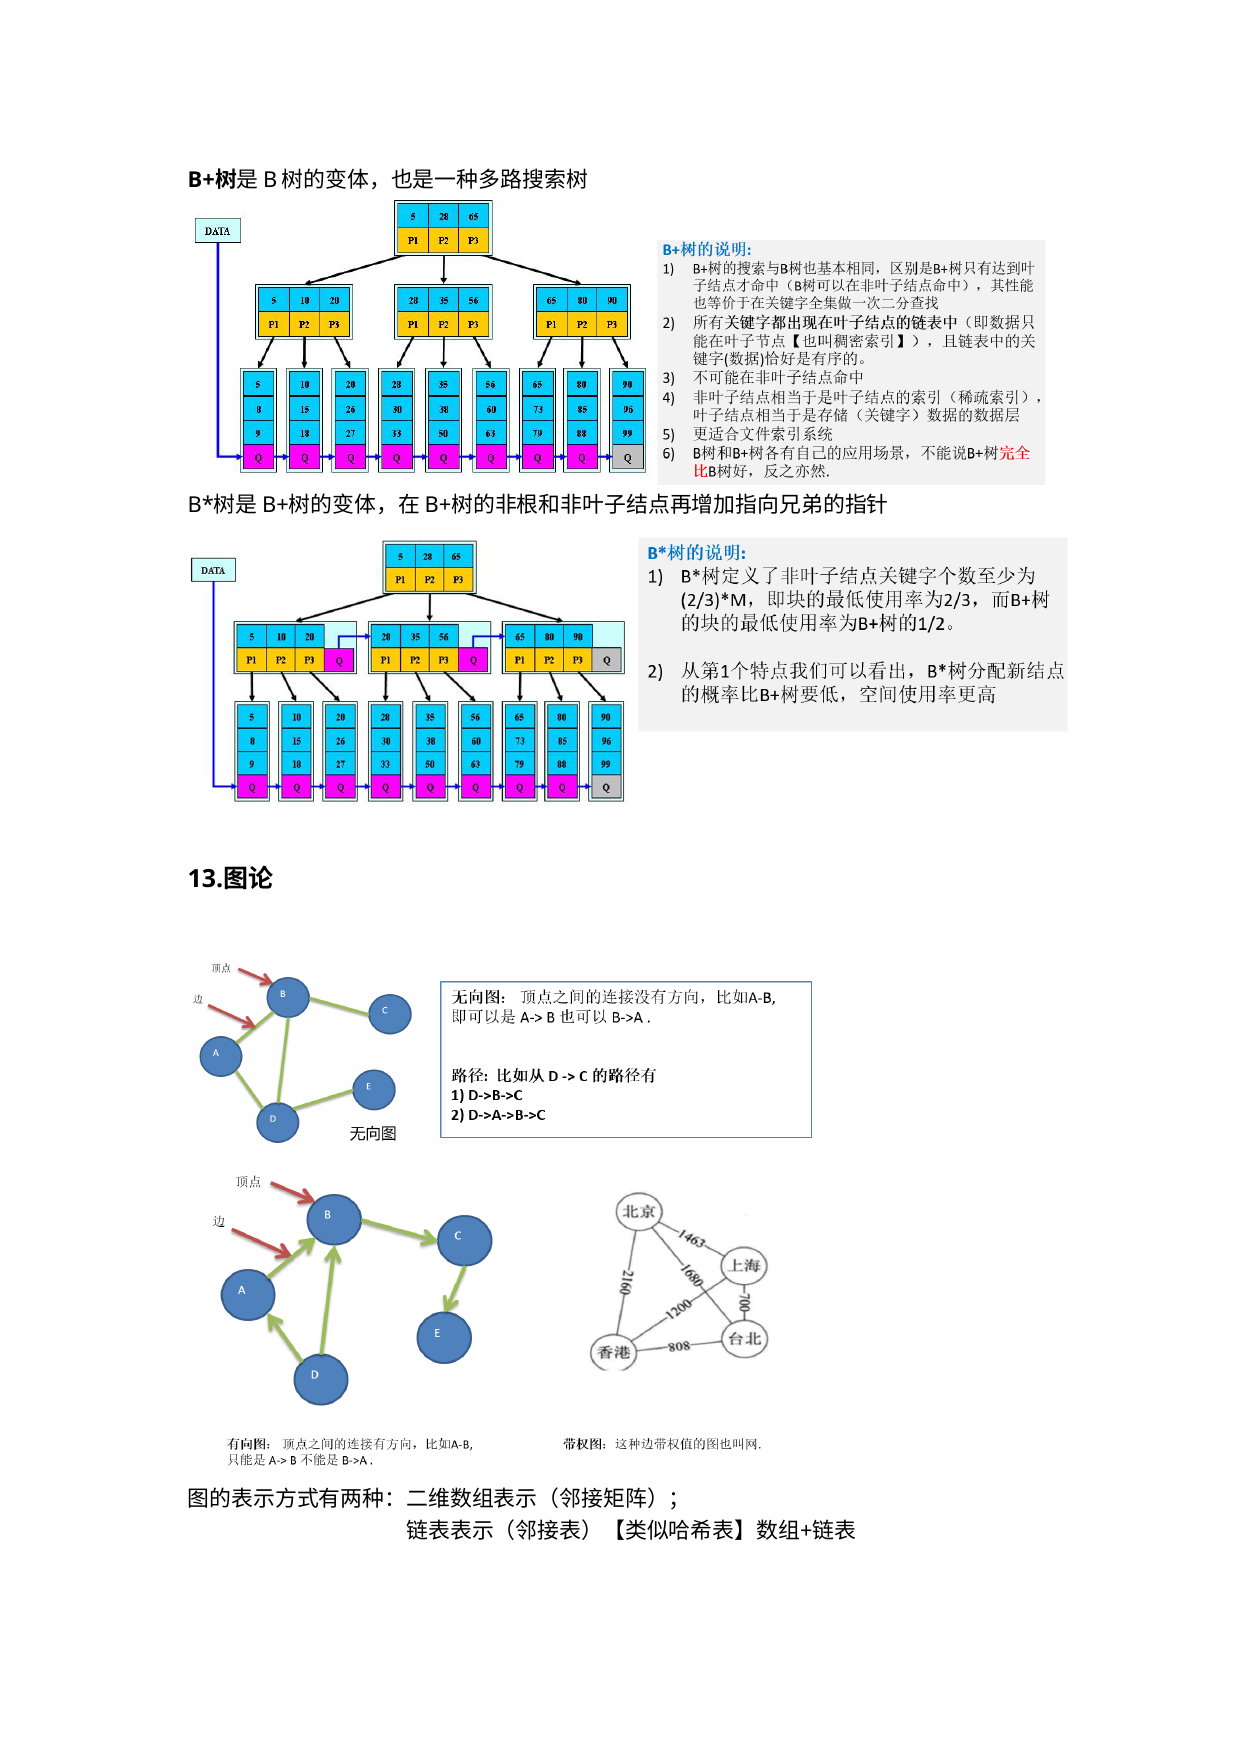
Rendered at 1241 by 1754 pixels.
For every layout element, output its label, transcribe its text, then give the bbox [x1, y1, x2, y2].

picture [187, 194, 1046, 485]
subtitle 13.图论 [187, 844, 1053, 909]
picture [187, 1166, 772, 1470]
picture [187, 520, 1068, 812]
text B*树是B+树的变体，在B+树的非根和非叶子结点再增加指向兄弟的指针 [187, 487, 1053, 519]
text 链表表示（邻接表）【类似哈希表】数组+链表 [362, 1513, 1053, 1546]
text B+树是B树的变体，也是一种多路搜索树 [187, 162, 1053, 194]
picture [187, 960, 417, 1146]
text 图的表示方式有两种：二维数组表示（邻接矩阵）； [187, 1481, 1053, 1513]
picture [439, 976, 820, 1146]
